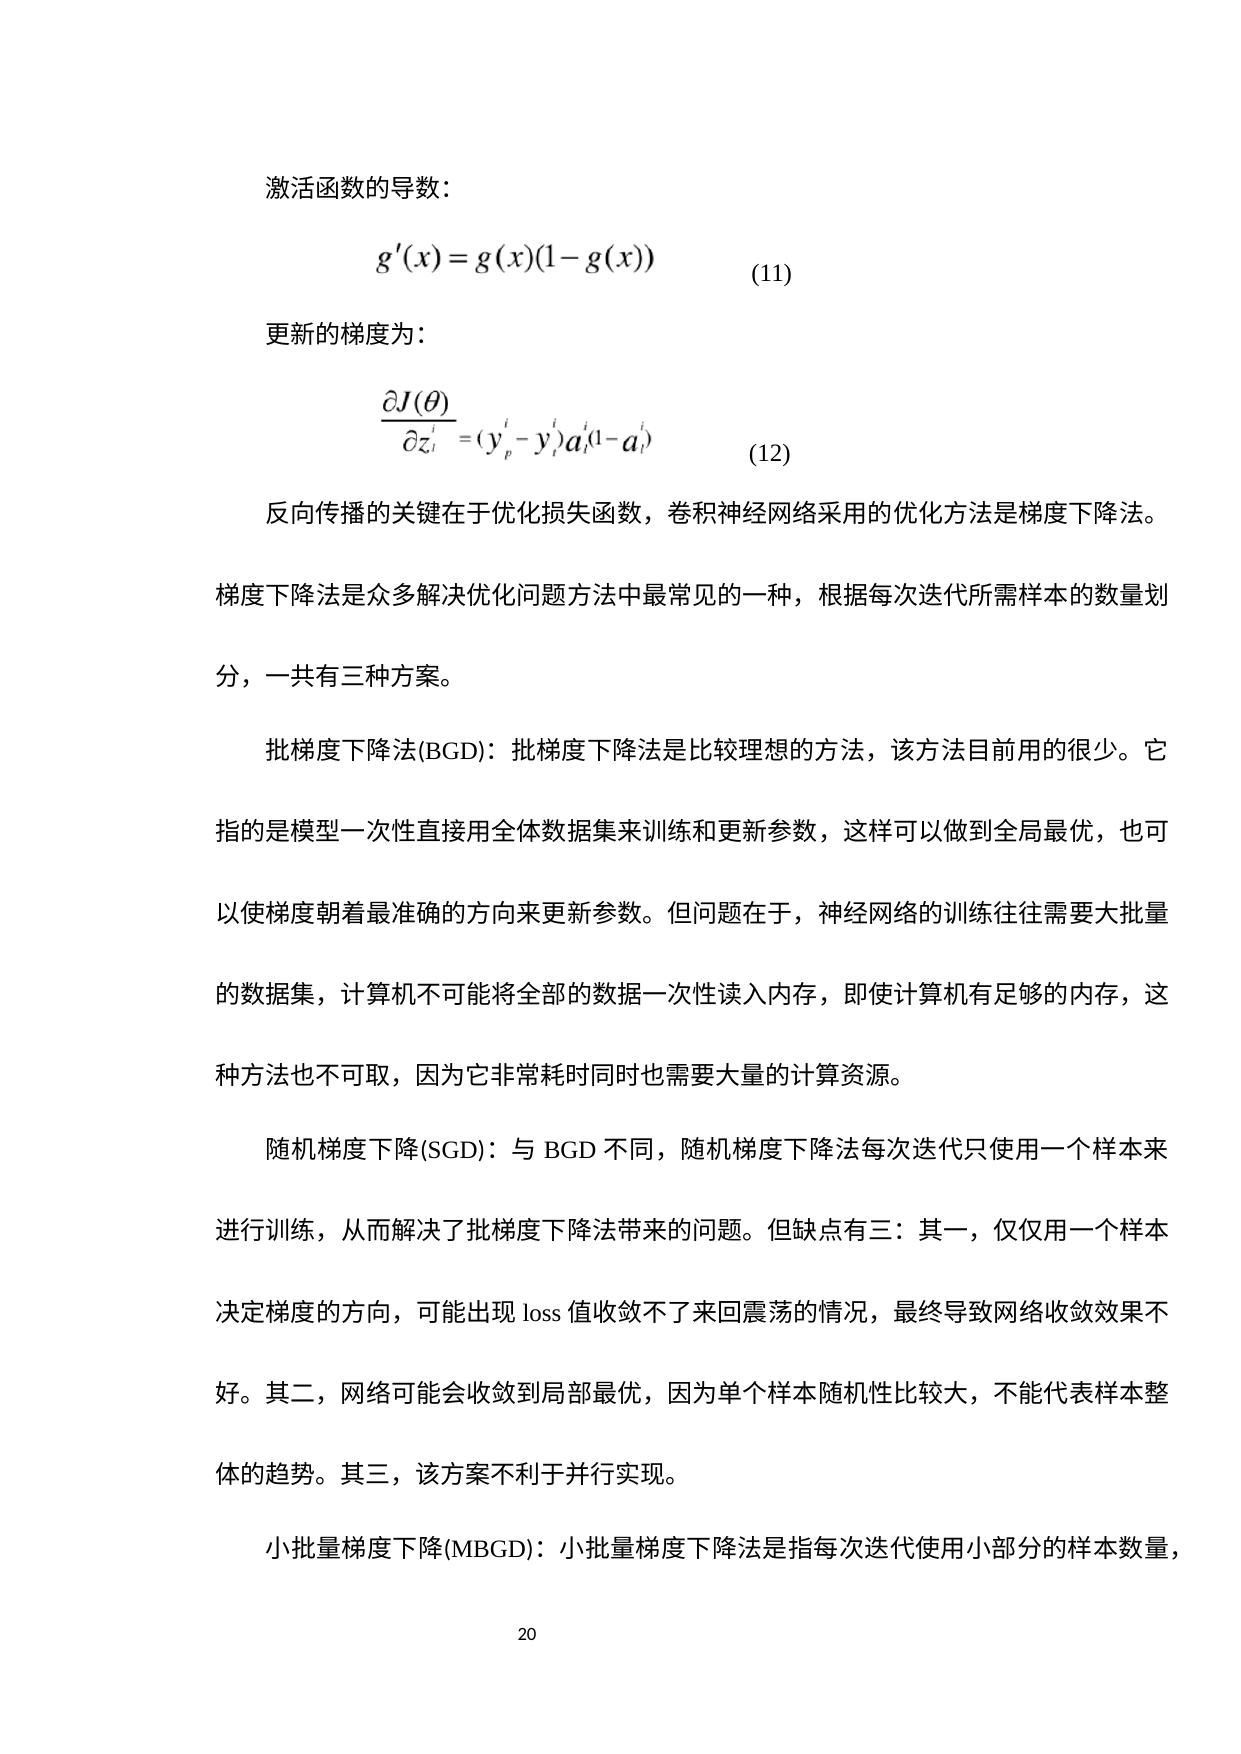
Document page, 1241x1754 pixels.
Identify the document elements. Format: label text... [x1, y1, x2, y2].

list (11) [215, 228, 1169, 293]
list 更新的梯度为： [215, 300, 1169, 365]
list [215, 1514, 1169, 1579]
list 反向传播的关键在于优化损失函数，卷积神经网络采用的优化方法是梯度下降法。梯度下降法是众多解决优化问题方法中最常见的一种，根据每次迭代所需样本的数量划分，一共有三种方案。 [215, 479, 1169, 707]
list 随机梯度下降(SGD)：与 BGD 不同，随机梯度下降法每次迭代只使用一个样本来进行训练，从而解决了批梯度下降法带来的问题。但缺点有三：其一，仅仅用一个样本决定梯度的方向，可能出现 loss 值收敛不了来回震荡的情况，最终导致网络收敛效果不好。其二，网络可能会收敛到局部最优，因为单个样本随机性比较大，不能代表样本整体的趋势。其三，该方案不利于并行实现。 [215, 1115, 1169, 1505]
picture [372, 234, 661, 281]
list 批梯度下降法(BGD)：批梯度下降法是比较理想的方法，该方法目前用的很少。它指的是模型一次性直接用全体数据集来训练和更新参数，这样可以做到全局最优，也可以使梯度朝着最准确的方向来更新参数。但问题在于，神经网络的训练往往需要大批量的数据集，计算机不可能将全部的数据一次性读入内存，即使计算机有足够的内存，这种方法也不可取，因为它非常耗时同时也需要大量的计算资源。 [215, 716, 1169, 1106]
picture [378, 380, 659, 461]
list 激活函数的导数： [215, 154, 1169, 219]
list (12) [215, 374, 1169, 472]
